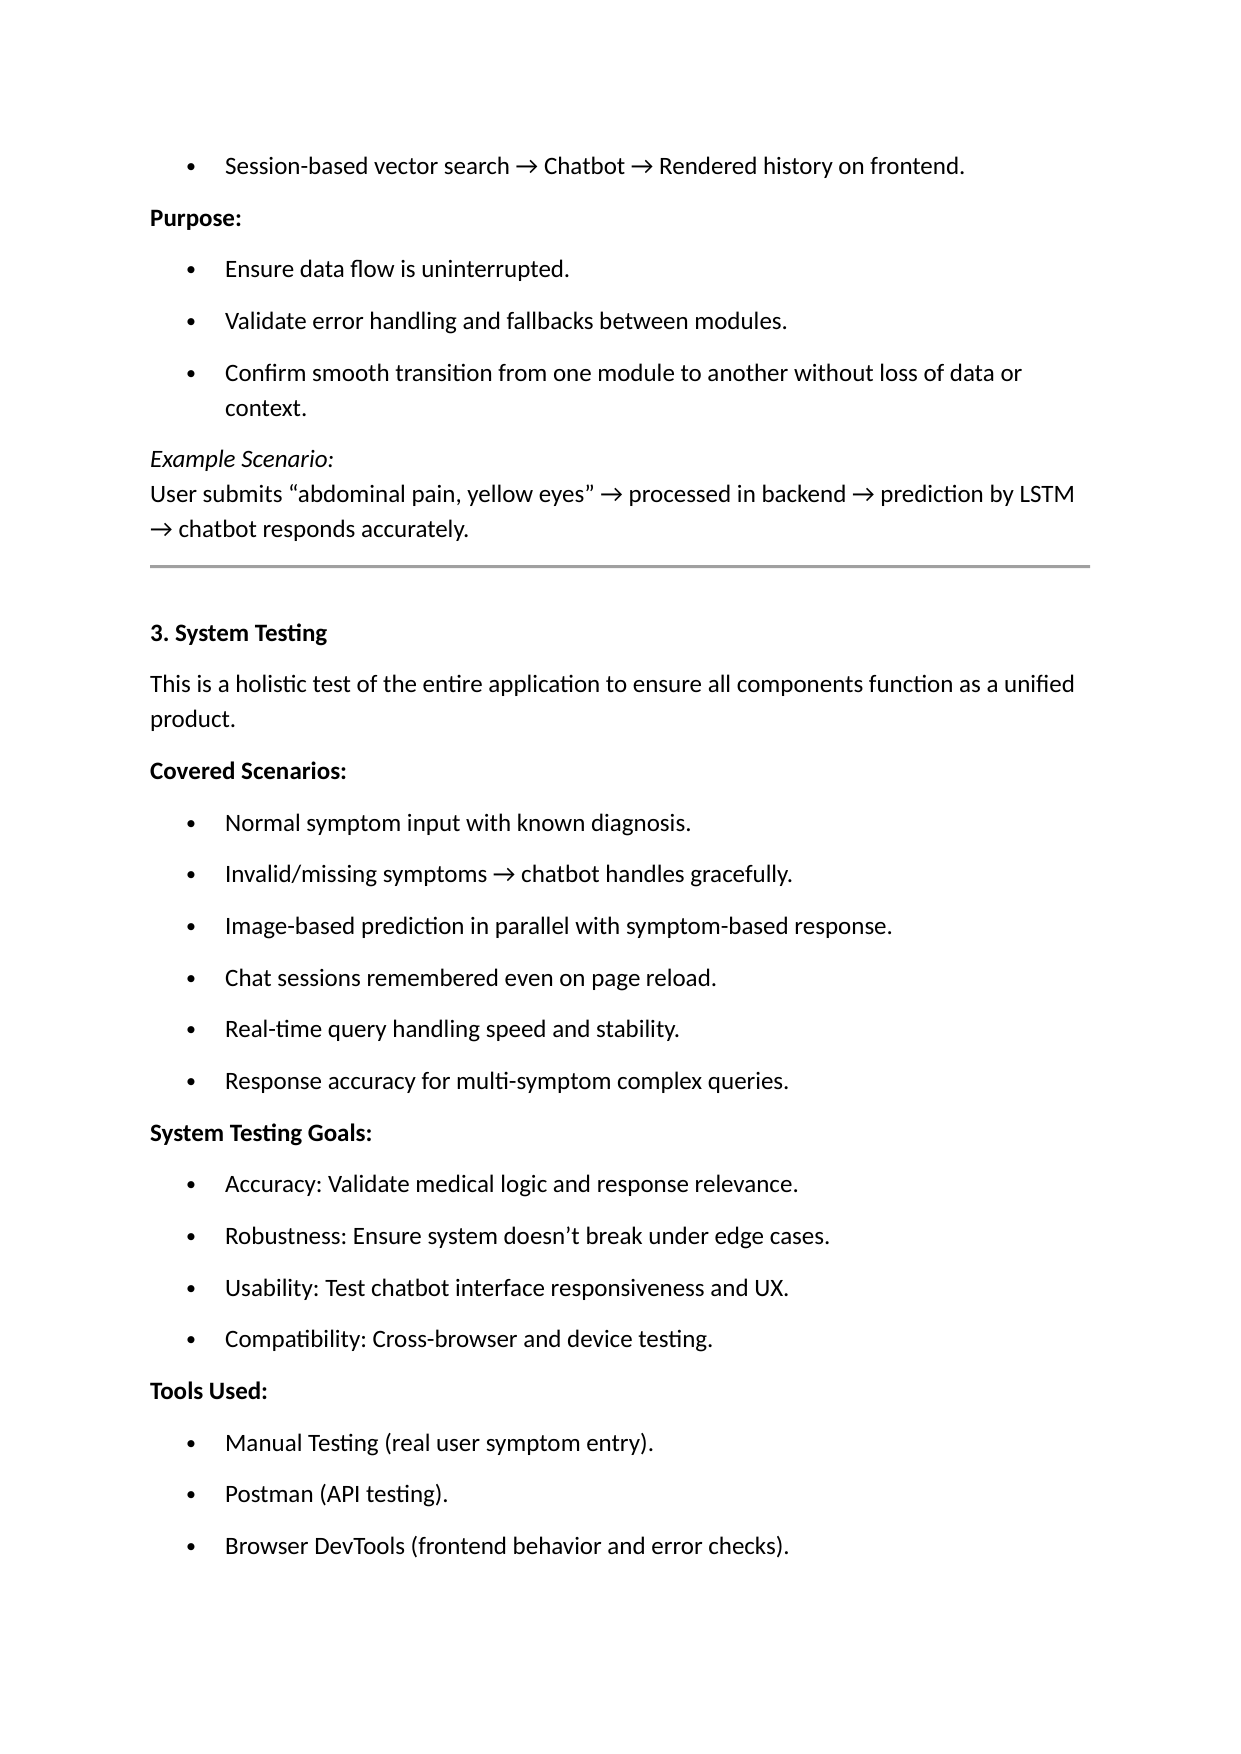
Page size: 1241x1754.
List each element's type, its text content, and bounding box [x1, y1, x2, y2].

list Browser DevTools (frontend behavior and error checks). [187, 1530, 1090, 1561]
text Example Scenario: User submits “abdominal pain, yellow eyes” → processed in backend → prediction by LSTM → chatbot responds accurately. [150, 443, 1090, 544]
list Ensure data flow is uninterrupted. [187, 253, 1090, 284]
list Usability: Test chatbot interface responsiveness and UX. [187, 1272, 1090, 1302]
list Chat sessions remembered even on page reload. [187, 962, 1090, 992]
list Real-time query handling speed and stability. [187, 1013, 1090, 1044]
text Purpose: [150, 202, 1090, 232]
list Confirm smooth transition from one module to another without loss of data or context. [187, 357, 1090, 422]
list Session-based vector search → Chatbot → Rendered history on frontend. [187, 150, 1090, 181]
list Image-based prediction in parallel with symptom-based response. [187, 910, 1090, 941]
text Tools Used: [150, 1375, 1090, 1406]
list Normal symptom input with known diagnosis. [187, 807, 1090, 837]
text This is a holistic test of the entire application to ensure all components function as a unified product. [150, 668, 1090, 734]
list Postman (API testing). [187, 1478, 1090, 1509]
text 3. System Testing [150, 617, 1090, 647]
list Robustness: Ensure system doesn’t break under edge cases. [187, 1220, 1090, 1251]
text System Testing Goals: [150, 1117, 1090, 1147]
list Accuracy: Validate medical logic and response relevance. [187, 1168, 1090, 1199]
list Validate error handling and fallbacks between modules. [187, 305, 1090, 336]
list Invalid/missing symptoms → chatbot handles gracefully. [187, 858, 1090, 889]
list Response accuracy for multi-symptom complex queries. [187, 1065, 1090, 1096]
text Covered Scenarios: [150, 755, 1090, 786]
list Manual Testing (real user symptom entry). [187, 1427, 1090, 1457]
list Compatibility: Cross-browser and device testing. [187, 1323, 1090, 1354]
